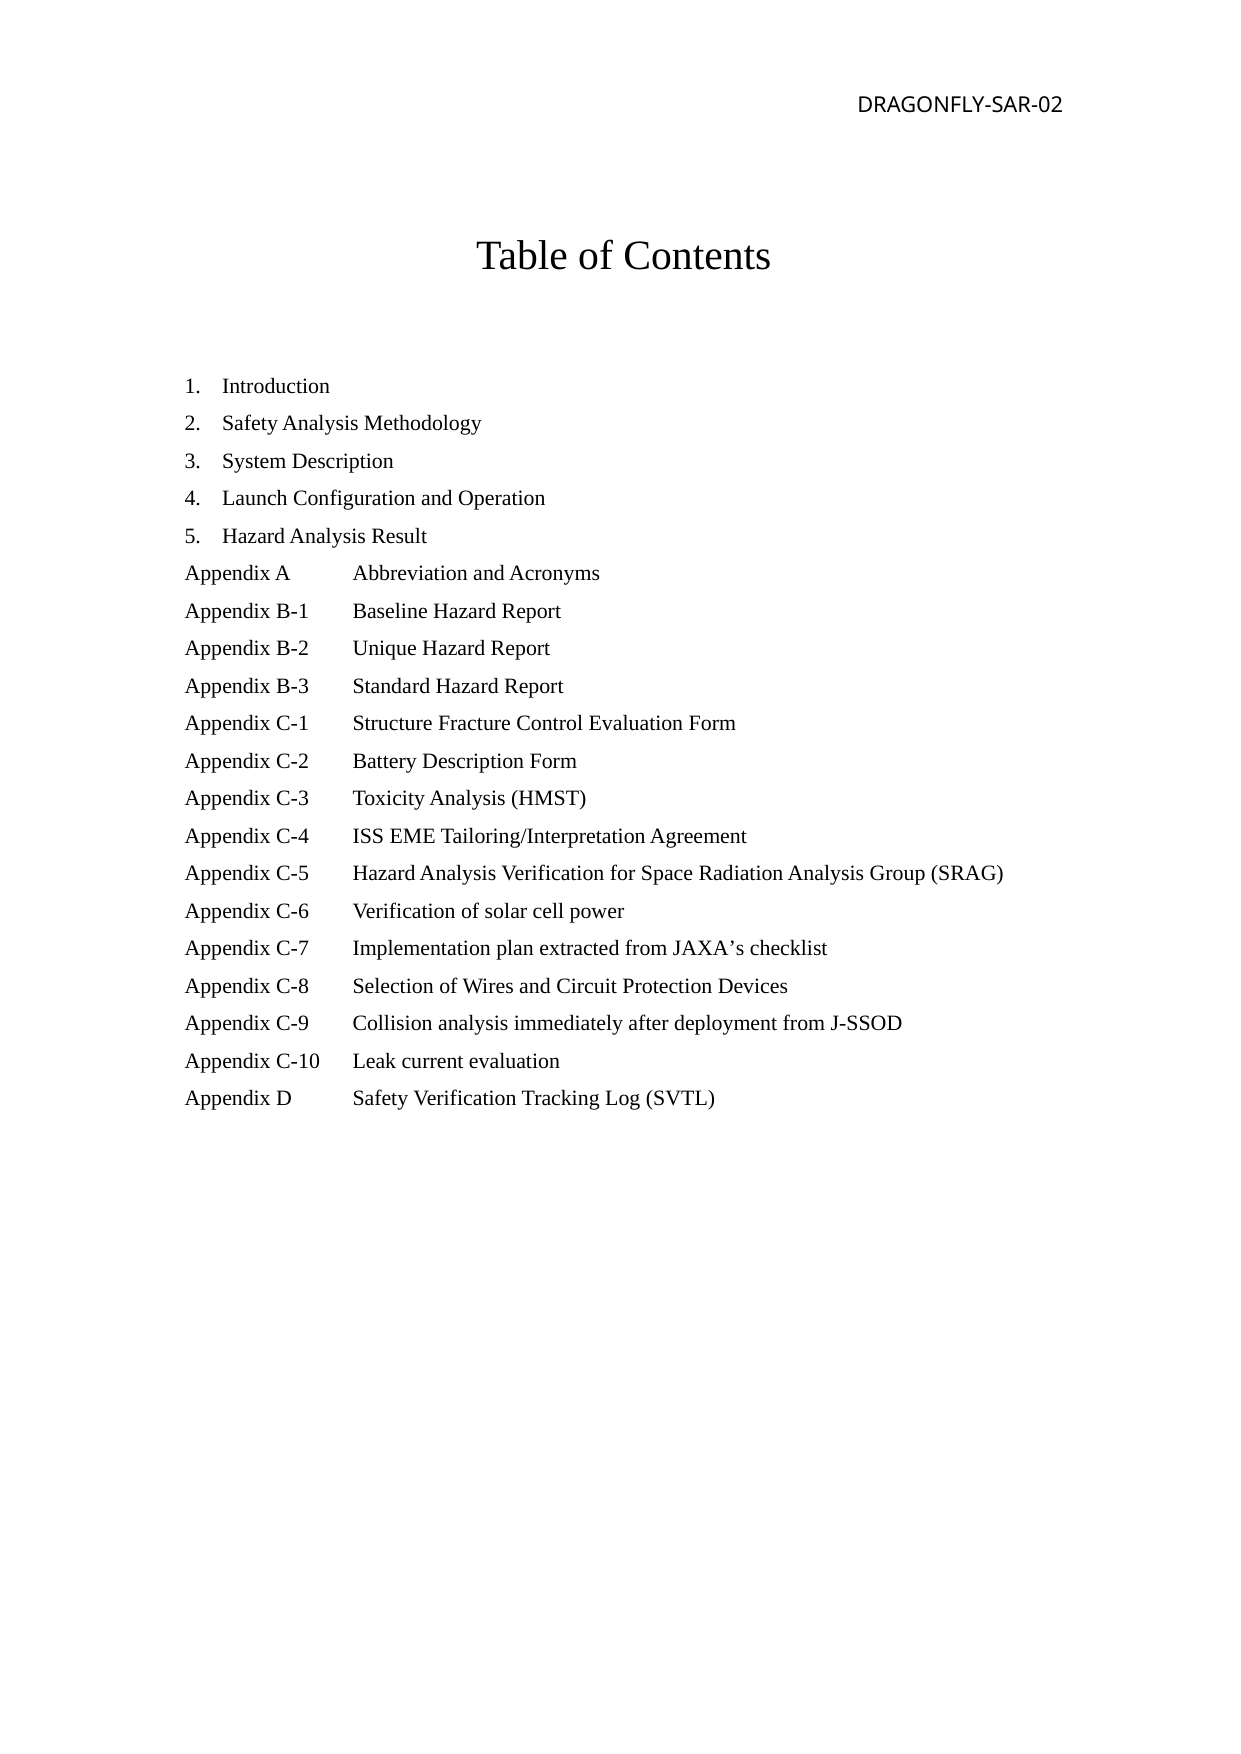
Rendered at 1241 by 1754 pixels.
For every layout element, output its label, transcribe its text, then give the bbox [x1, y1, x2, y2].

text Appendix B-2 Unique Hazard Report [184, 629, 1063, 667]
list System Description [184, 442, 1063, 479]
text Appendix C-6 Verification of solar cell power [177, 892, 1063, 929]
text Appendix C-5 Hazard Analysis Verification for Space Radiation Analysis Group (SRAG) [177, 854, 1063, 892]
list Hazard Analysis Result [184, 517, 1063, 554]
text Appendix C-9 Collision analysis immediately after deployment from J-SSOD [177, 1004, 1063, 1042]
text Appendix C-1 Structure Fracture Control Evaluation Form [184, 704, 1063, 742]
list Safety Analysis Methodology [184, 404, 1063, 442]
text Appendix A Abbreviation and Acronyms [184, 554, 1063, 592]
text Appendix C-7 Implementation plan extracted from JAXAʼs checklist [177, 929, 1063, 967]
text Appendix B-3 Standard Hazard Report [184, 667, 1063, 704]
text Appendix C-2 Battery Description Form [177, 742, 1063, 779]
text Appendix B-1 Baseline Hazard Report [184, 592, 1063, 629]
text Appendix C-8 Selection of Wires and Circuit Protection Devices [177, 967, 1063, 1004]
list Launch Configuration and Operation [184, 479, 1063, 517]
text Appendix C-4 ISS EME Tailoring/Interpretation Agreement [177, 817, 1063, 854]
text Appendix C-10 Leak current evaluation [177, 1042, 1063, 1079]
text Appendix D Safety Verification Tracking Log (SVTL) [177, 1079, 1063, 1117]
text Table of Contents [177, 217, 1063, 292]
list Introduction [184, 367, 1063, 404]
text Appendix C-3 Toxicity Analysis (HMST) [177, 779, 1063, 817]
